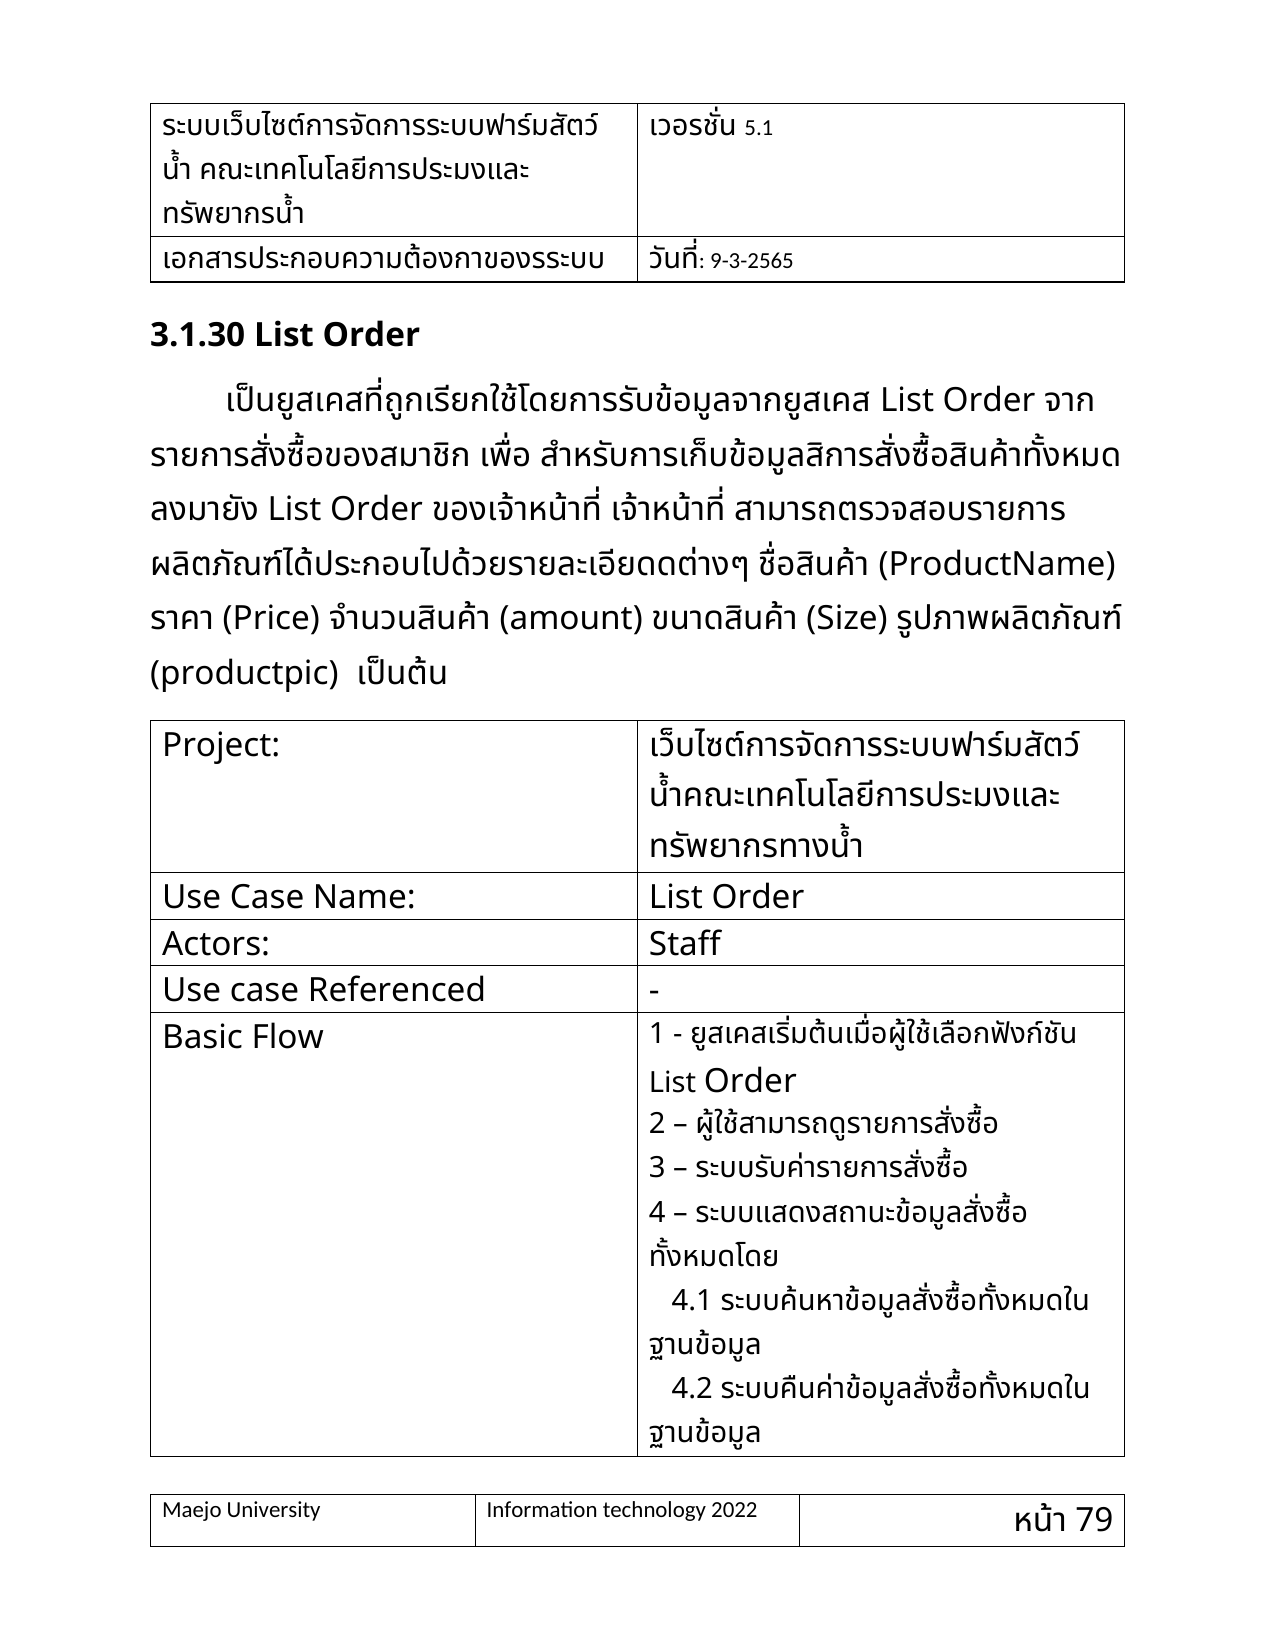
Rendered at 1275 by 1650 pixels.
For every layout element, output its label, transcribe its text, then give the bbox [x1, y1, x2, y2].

text เป็นยูสเคสที่ถูกเรียกใช้โดยการรับข้อมูลจากยูสเคส List Order จากรายการสั่งซื้อของสมาชิก เพื่อ สำหรับการเก็บข้อมูลสิการสั่งซื้อสินค้าทั้งหมดลงมายัง List Order ของเจ้าหน้าที่ เจ้าหน้าที่ สามารถตรวจสอบรายการผลิตภัณฑ์ได้ประกอบไปด้วยรายละเอียดดต่างๆ ชื่อสินค้า (ProductName) ราคา (Price) จำนวนสินค้า (amount) ขนาดสินค้า (Size) รูปภาพผลิตภัณฑ์ (productpic) เป็นต้น [150, 376, 1125, 699]
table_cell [638, 1013, 1124, 1456]
table_header Project: [151, 721, 637, 872]
table_cell Actors: [151, 920, 637, 965]
text 3.1.30 List Order [150, 310, 1125, 356]
table_cell - [638, 966, 1124, 1012]
table_cell Basic Flow [151, 1013, 637, 1456]
table_cell List Order [638, 873, 1124, 919]
table_cell Use Case Name: [151, 873, 637, 919]
table_header เว็บไซต์การจัดการระบบฟาร์มสัตว์น้ำคณะเทคโนโลยีการประมงและทรัพยากรทางน้ำ [638, 721, 1124, 872]
table_cell Use case Referenced [151, 966, 637, 1012]
table_cell Staff [638, 920, 1124, 965]
